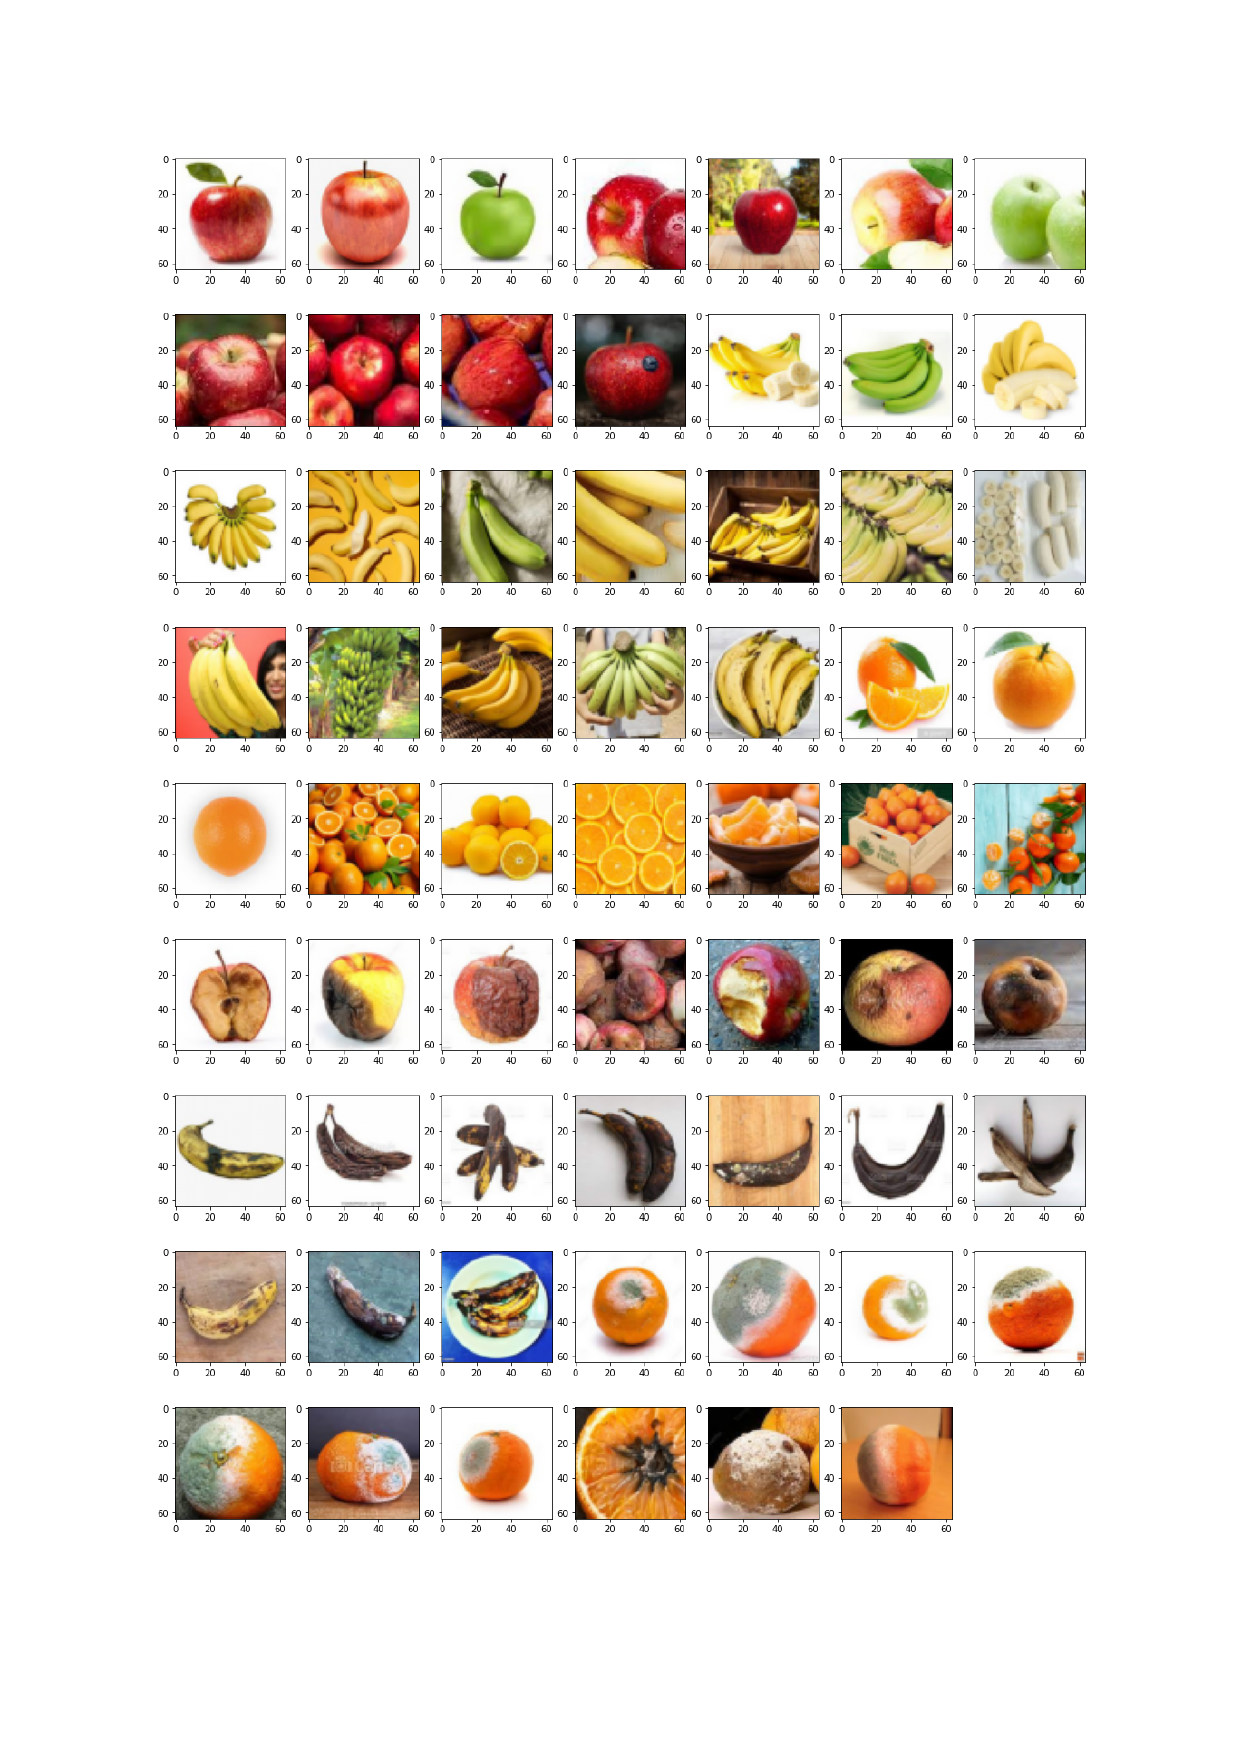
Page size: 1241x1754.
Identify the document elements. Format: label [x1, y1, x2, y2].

picture [150, 150, 1091, 1540]
